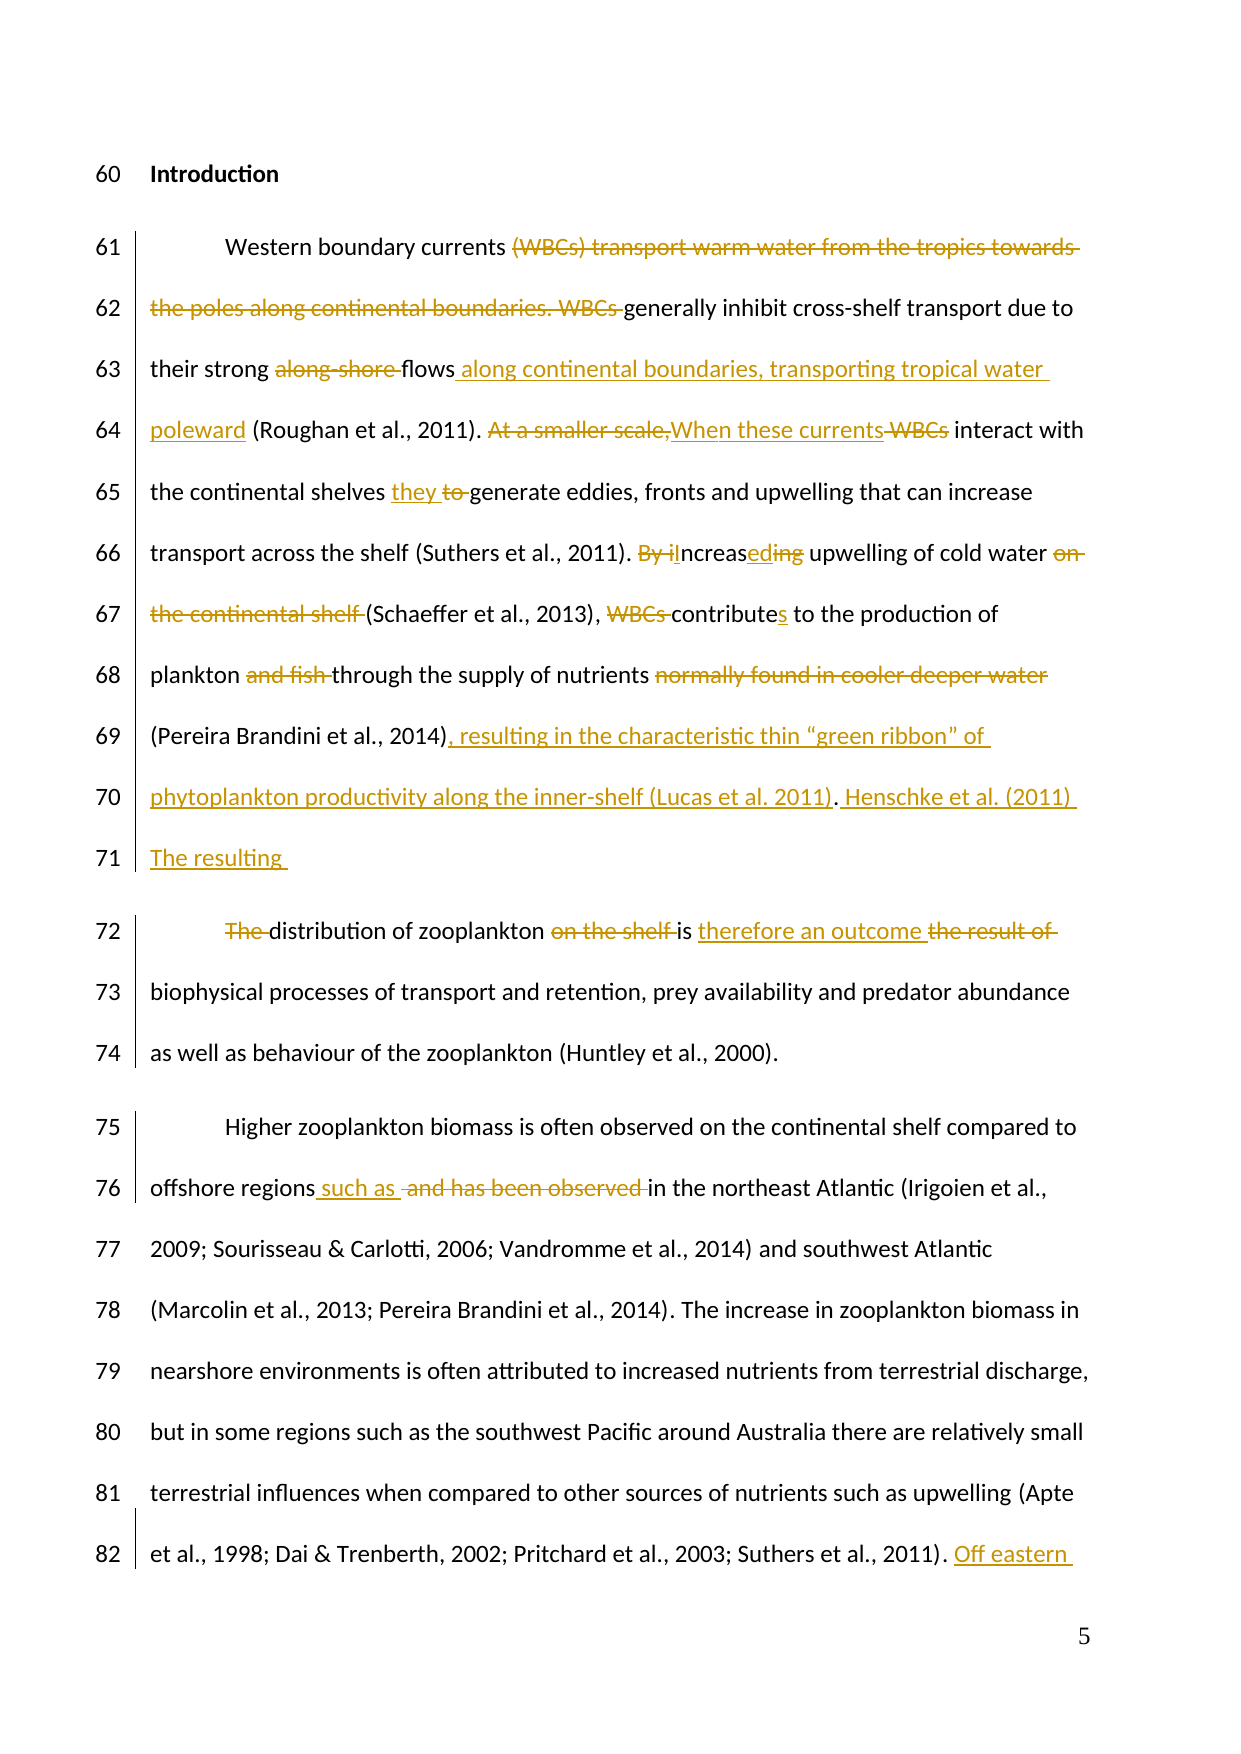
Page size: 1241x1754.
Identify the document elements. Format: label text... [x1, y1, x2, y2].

text Western boundary currents generally inhibit cross-shelf transport due to their strong flows (Roughan et al., 2011). interact with the continental shelves generate eddies, fronts and upwelling that can increase transport across the shelf (Suthers et al., 2011). ncreas upwelling of cold water (Schaeffer et al., 2013), contribute to the production of plankton through the supply of nutrients (Pereira Brandini et al., 2014). [150, 231, 1090, 872]
subtitle Introduction [150, 158, 1090, 188]
text distribution of zooplankton is biophysical processes of transport and retention, prey availability and predator abundance as well as behaviour of the zooplankton (Huntley et al., 2000). [150, 915, 1090, 1068]
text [150, 1111, 1090, 1569]
